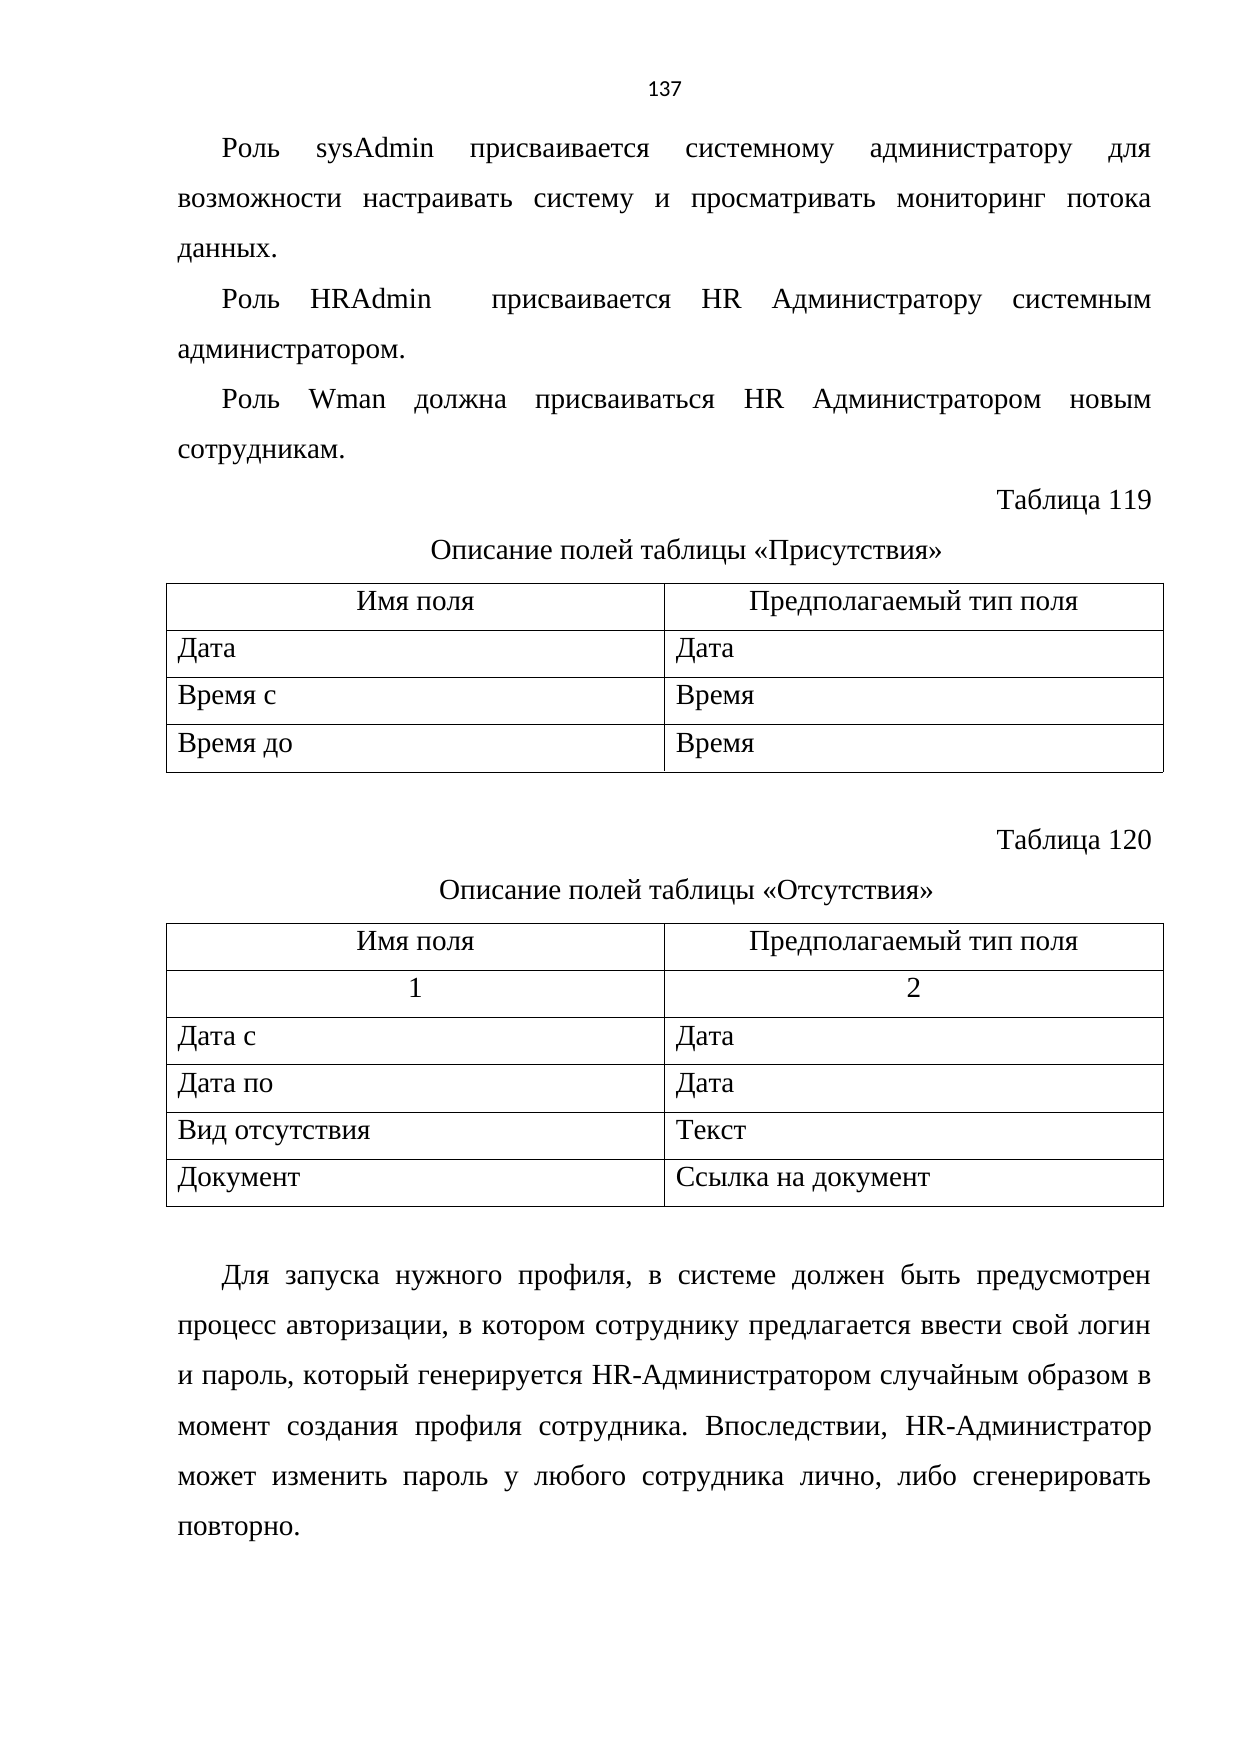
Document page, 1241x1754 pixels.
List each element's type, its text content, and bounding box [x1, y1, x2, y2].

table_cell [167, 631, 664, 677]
text Для запуска нужного профиля, в системе должен быть предусмотрен процесс авторизации, в котором сотруднику предлагается ввести свой логин и пароль, который генерируется HR-Администратором случайным образом в момент создания профиля сотрудника. Впоследствии, HR-Администратор может изменить пароль у любого сотрудника лично, либо сгенерировать повторно. [177, 1257, 1152, 1542]
text Описание полей таблицы «Присутствия» [177, 532, 1152, 566]
text Таблица 119 [177, 482, 1152, 516]
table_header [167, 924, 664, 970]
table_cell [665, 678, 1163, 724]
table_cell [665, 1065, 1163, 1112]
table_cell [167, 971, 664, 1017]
text Описание полей таблицы «Отсутствия» [177, 872, 1152, 906]
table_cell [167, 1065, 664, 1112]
text Таблица 120 [177, 822, 1152, 856]
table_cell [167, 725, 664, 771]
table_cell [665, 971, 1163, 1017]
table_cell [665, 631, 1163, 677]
text Роль sysAdmin присваивается системному администратору для возможности настраивать систему и просматривать мониторинг потока данных. [177, 130, 1152, 264]
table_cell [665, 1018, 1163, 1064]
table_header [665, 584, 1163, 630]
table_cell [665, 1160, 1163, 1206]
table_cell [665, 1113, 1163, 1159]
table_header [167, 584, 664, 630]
text Роль Wman должна присваиваться HR Администратором новым сотрудникам. [177, 381, 1152, 465]
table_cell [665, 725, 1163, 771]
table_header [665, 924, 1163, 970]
text Роль HRAdmin присваивается HR Администратору системным администратором. [177, 281, 1152, 364]
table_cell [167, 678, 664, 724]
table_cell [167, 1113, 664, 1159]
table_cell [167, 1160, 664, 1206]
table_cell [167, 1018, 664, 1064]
